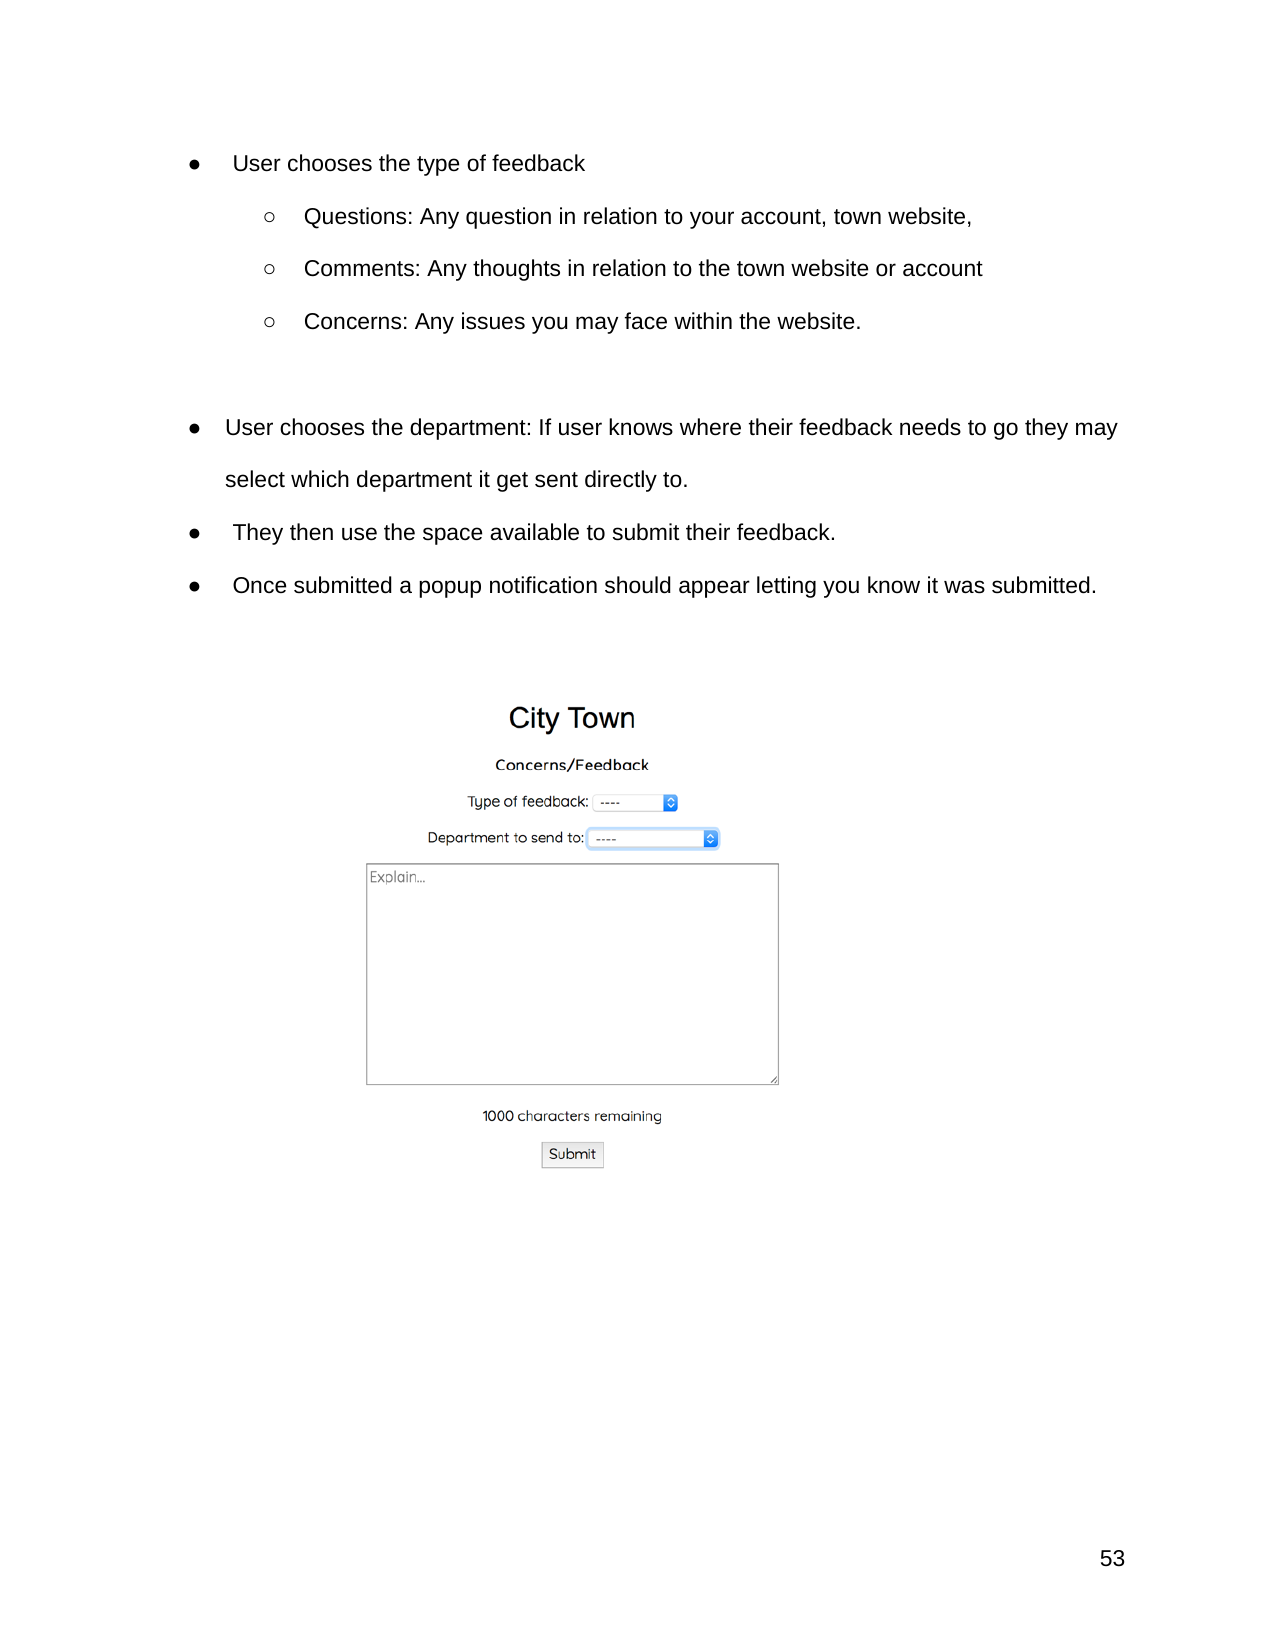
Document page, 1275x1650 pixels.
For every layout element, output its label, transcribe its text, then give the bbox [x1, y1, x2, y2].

list User chooses the type of feedback [187, 150, 1125, 176]
list Concerns: Any issues you may face within the website. [262, 308, 1125, 334]
list User chooses the department: If user knows where their feedback needs to go they may select which department it get sent directly to. [187, 413, 1125, 493]
list Questions: Any question in relation to your account, town website, [262, 203, 1125, 229]
list They then use the space available to submit their feedback. [187, 519, 1125, 545]
list Comments: Any thoughts in relation to the town website or account [262, 255, 1125, 282]
picture [157, 654, 964, 1301]
list Once submitted a popup notification should appear letting you know it was submitted. [187, 572, 1125, 598]
